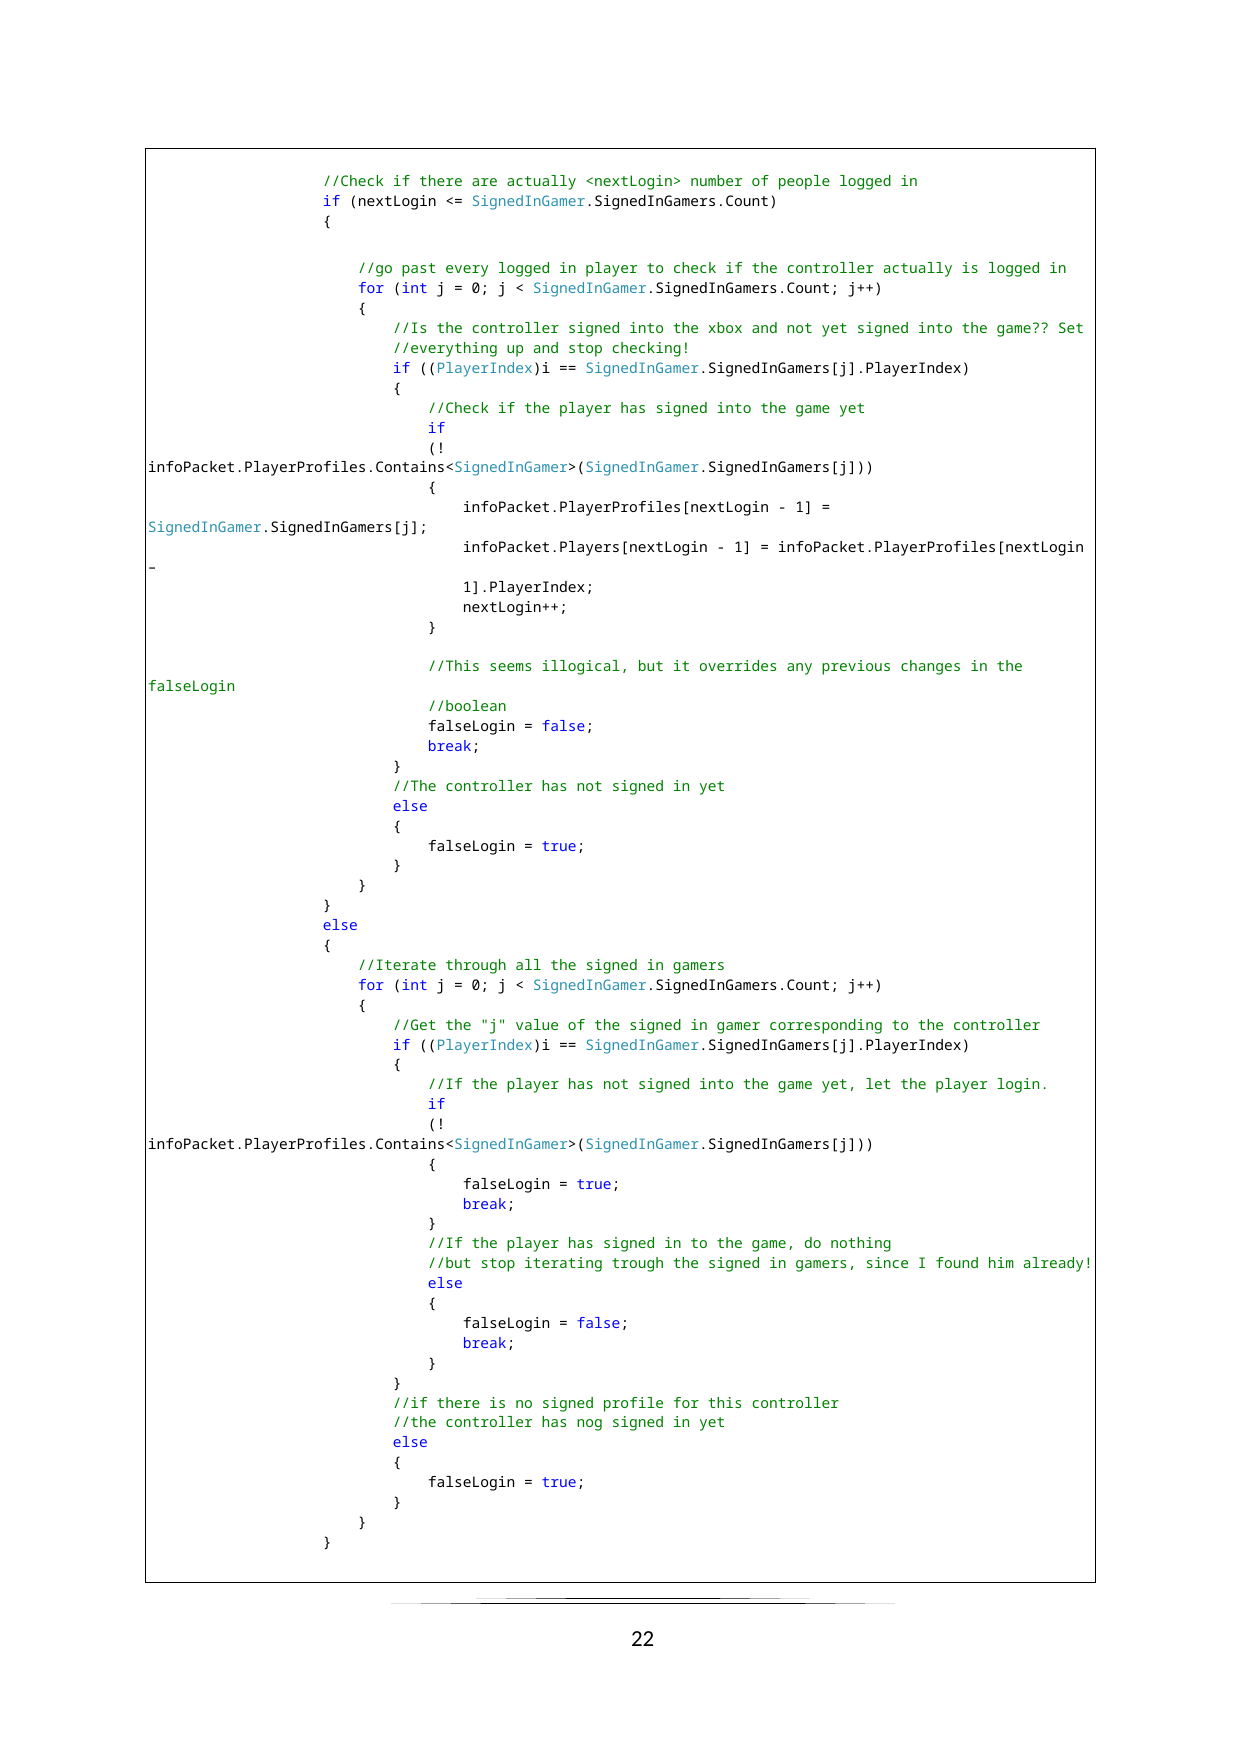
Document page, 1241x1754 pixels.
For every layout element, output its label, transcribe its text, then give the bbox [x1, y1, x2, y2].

text //go past every logged in player to check if the controller actually is logged in [146, 255, 1095, 275]
text } [146, 753, 1095, 772]
text falseLogin = true; [146, 1469, 1095, 1489]
text else [146, 912, 1095, 932]
text for (int j = 0; j < SignedInGamer.SignedInGamers.Count; j++) [146, 275, 1095, 295]
text } [146, 892, 1095, 912]
text infoPacket.Players[nextLogin - 1] = infoPacket.PlayerProfiles[nextLogin – [146, 534, 1095, 573]
text else [146, 1270, 1095, 1290]
text //the controller has nog signed in yet [146, 1409, 1095, 1429]
text falseLogin = false; [146, 713, 1095, 733]
text //Check if the player has signed into the game yet [146, 394, 1095, 414]
text { [146, 295, 1095, 315]
text //boolean [146, 693, 1095, 713]
text if ((PlayerIndex)i == SignedInGamer.SignedInGamers[j].PlayerIndex) [146, 355, 1095, 374]
text { [146, 1449, 1095, 1469]
text (!infoPacket.PlayerProfiles.Contains<SignedInGamer>(SignedInGamer.SignedInGamers[j])) [146, 1111, 1095, 1151]
text } [146, 852, 1095, 872]
text { [146, 207, 1095, 230]
text } [146, 872, 1095, 892]
text //The controller has not signed in yet [146, 772, 1095, 792]
text } [146, 1349, 1095, 1369]
text break; [146, 1329, 1095, 1349]
text 1].PlayerIndex; [146, 573, 1095, 593]
text falseLogin = true; [146, 832, 1095, 852]
text } [146, 1528, 1095, 1552]
text break; [146, 1190, 1095, 1210]
text if (nextLogin <= SignedInGamer.SignedInGamers.Count) [146, 187, 1095, 207]
text { [146, 1151, 1095, 1170]
text } [146, 1489, 1095, 1509]
text //everything up and stop checking! [146, 335, 1095, 355]
text { [146, 1051, 1095, 1071]
text } [146, 613, 1095, 636]
text (!infoPacket.PlayerProfiles.Contains<SignedInGamer>(SignedInGamer.SignedInGamers[j])) [146, 434, 1095, 474]
text { [146, 1290, 1095, 1310]
text break; [146, 733, 1095, 753]
text { [146, 932, 1095, 952]
text if [146, 1091, 1095, 1111]
text //Check if there are actually <nextLogin> number of people logged in [146, 167, 1095, 187]
text if [146, 414, 1095, 434]
text nextLogin++; [146, 593, 1095, 613]
text //This seems illogical, but it overrides any previous changes in the falseLogin [146, 653, 1095, 693]
text //If the player has not signed into the game yet, let the player login. [146, 1071, 1095, 1091]
text else [146, 1429, 1095, 1449]
text //Iterate through all the signed in gamers [146, 952, 1095, 971]
text { [146, 812, 1095, 832]
text } [146, 1509, 1095, 1528]
text { [146, 374, 1095, 394]
text if ((PlayerIndex)i == SignedInGamer.SignedInGamers[j].PlayerIndex) [146, 1031, 1095, 1051]
text { [146, 991, 1095, 1011]
text } [146, 1369, 1095, 1389]
text //if there is no signed profile for this controller [146, 1389, 1095, 1409]
text } [146, 1210, 1095, 1230]
text //but stop iterating trough the signed in gamers, since I found him already! [146, 1250, 1095, 1270]
text { [146, 474, 1095, 494]
text falseLogin = false; [146, 1310, 1095, 1329]
text infoPacket.PlayerProfiles[nextLogin - 1] = SignedInGamer.SignedInGamers[j]; [146, 494, 1095, 534]
text //Get the "j" value of the signed in gamer corresponding to the controller [146, 1011, 1095, 1031]
text //If the player has signed in to the game, do nothing [146, 1230, 1095, 1250]
text for (int j = 0; j < SignedInGamer.SignedInGamers.Count; j++) [146, 971, 1095, 991]
text falseLogin = true; [146, 1170, 1095, 1190]
text else [146, 792, 1095, 812]
text //Is the controller signed into the xbox and not yet signed into the game?? Set [146, 315, 1095, 335]
